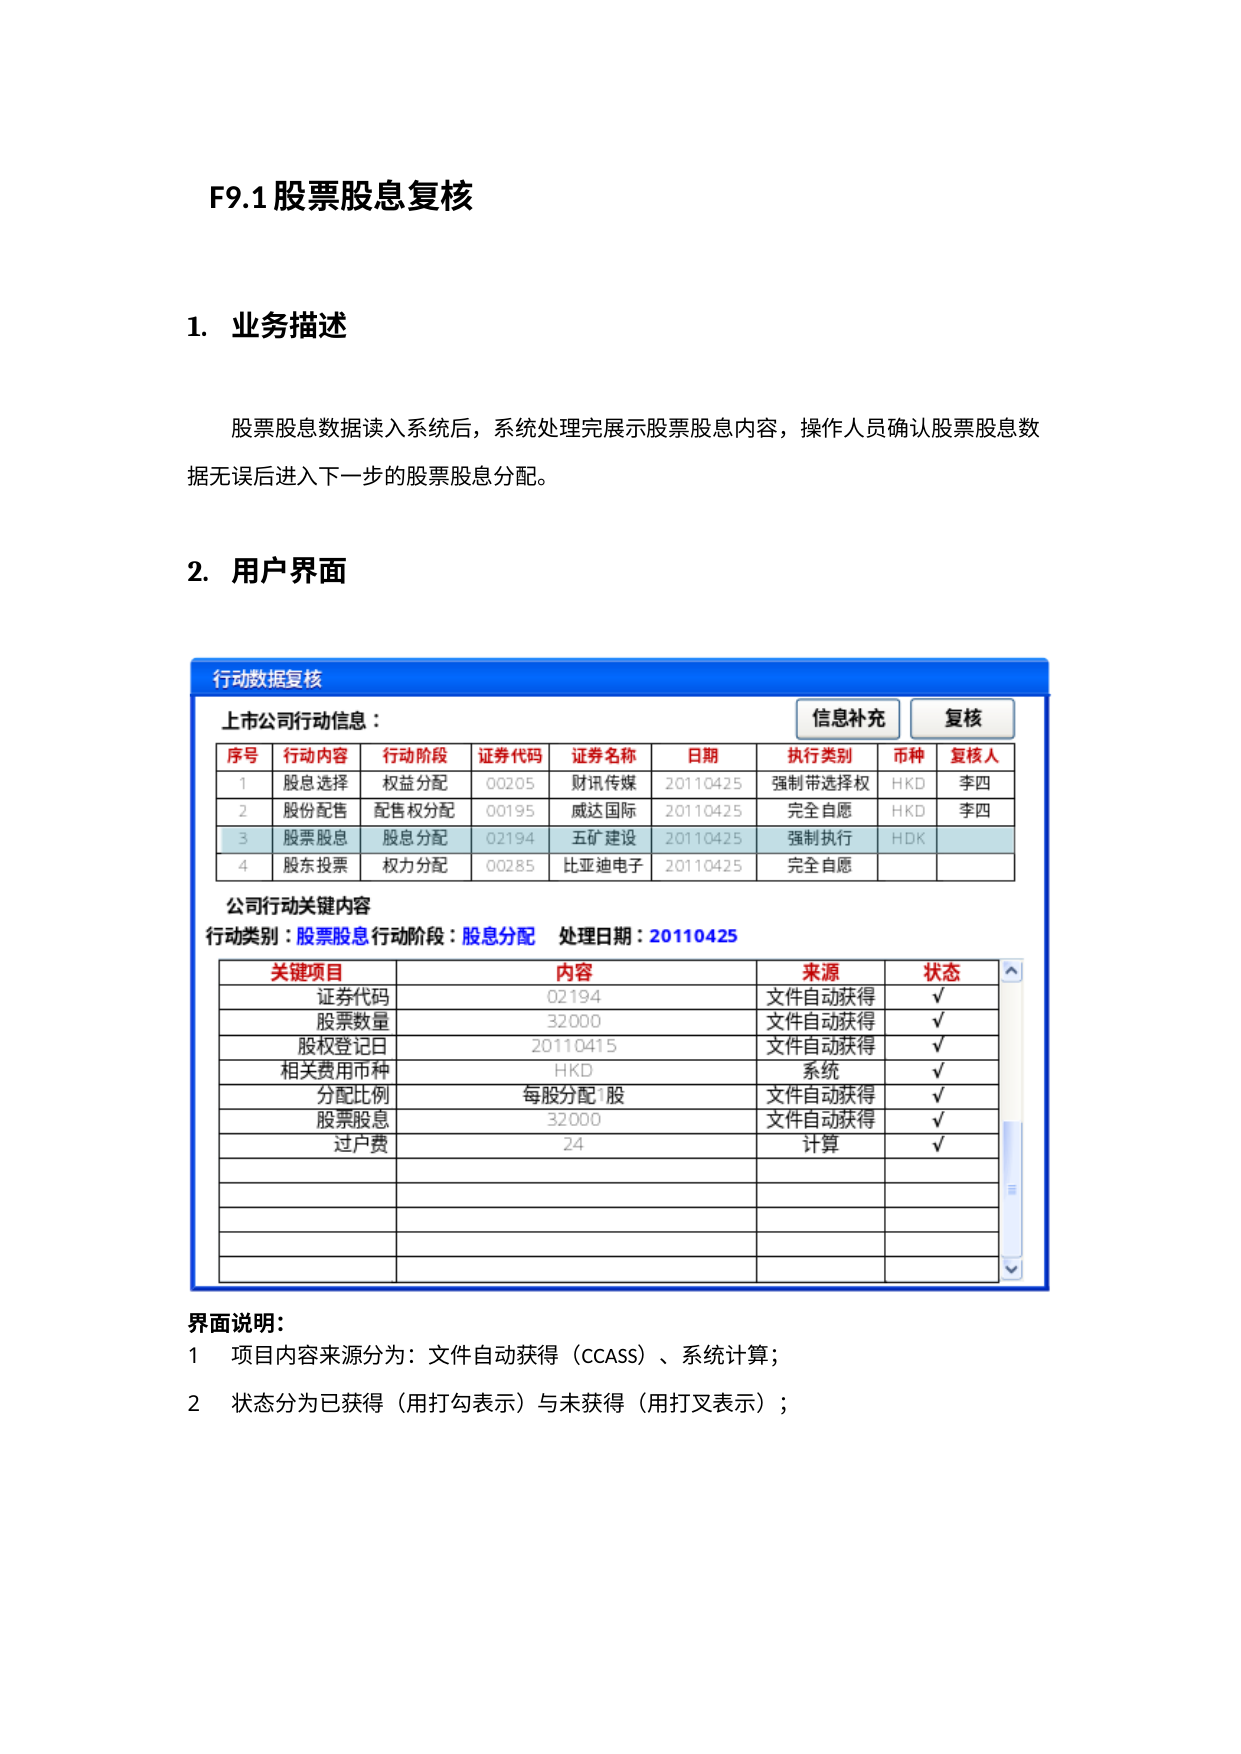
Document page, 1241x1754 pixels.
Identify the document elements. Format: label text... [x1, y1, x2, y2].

text 界面说明： [187, 1305, 1053, 1338]
subtitle 用户界面 [187, 536, 1053, 601]
text 股票股息数据读入系统后，系统处理完展示股票股息内容，操作人员确认股票股息数据无误后进入下一步的股票股息分配。 [187, 410, 1053, 491]
subtitle F9.1股票股息复核 [209, 162, 1053, 227]
subtitle 业务描述 [187, 291, 1053, 356]
list 状态分为已获得（用打勾表示）与未获得（用打叉表示）； [187, 1386, 1053, 1418]
list 项目内容来源分为：文件自动获得（CCASS）、系统计算； [187, 1338, 1053, 1370]
